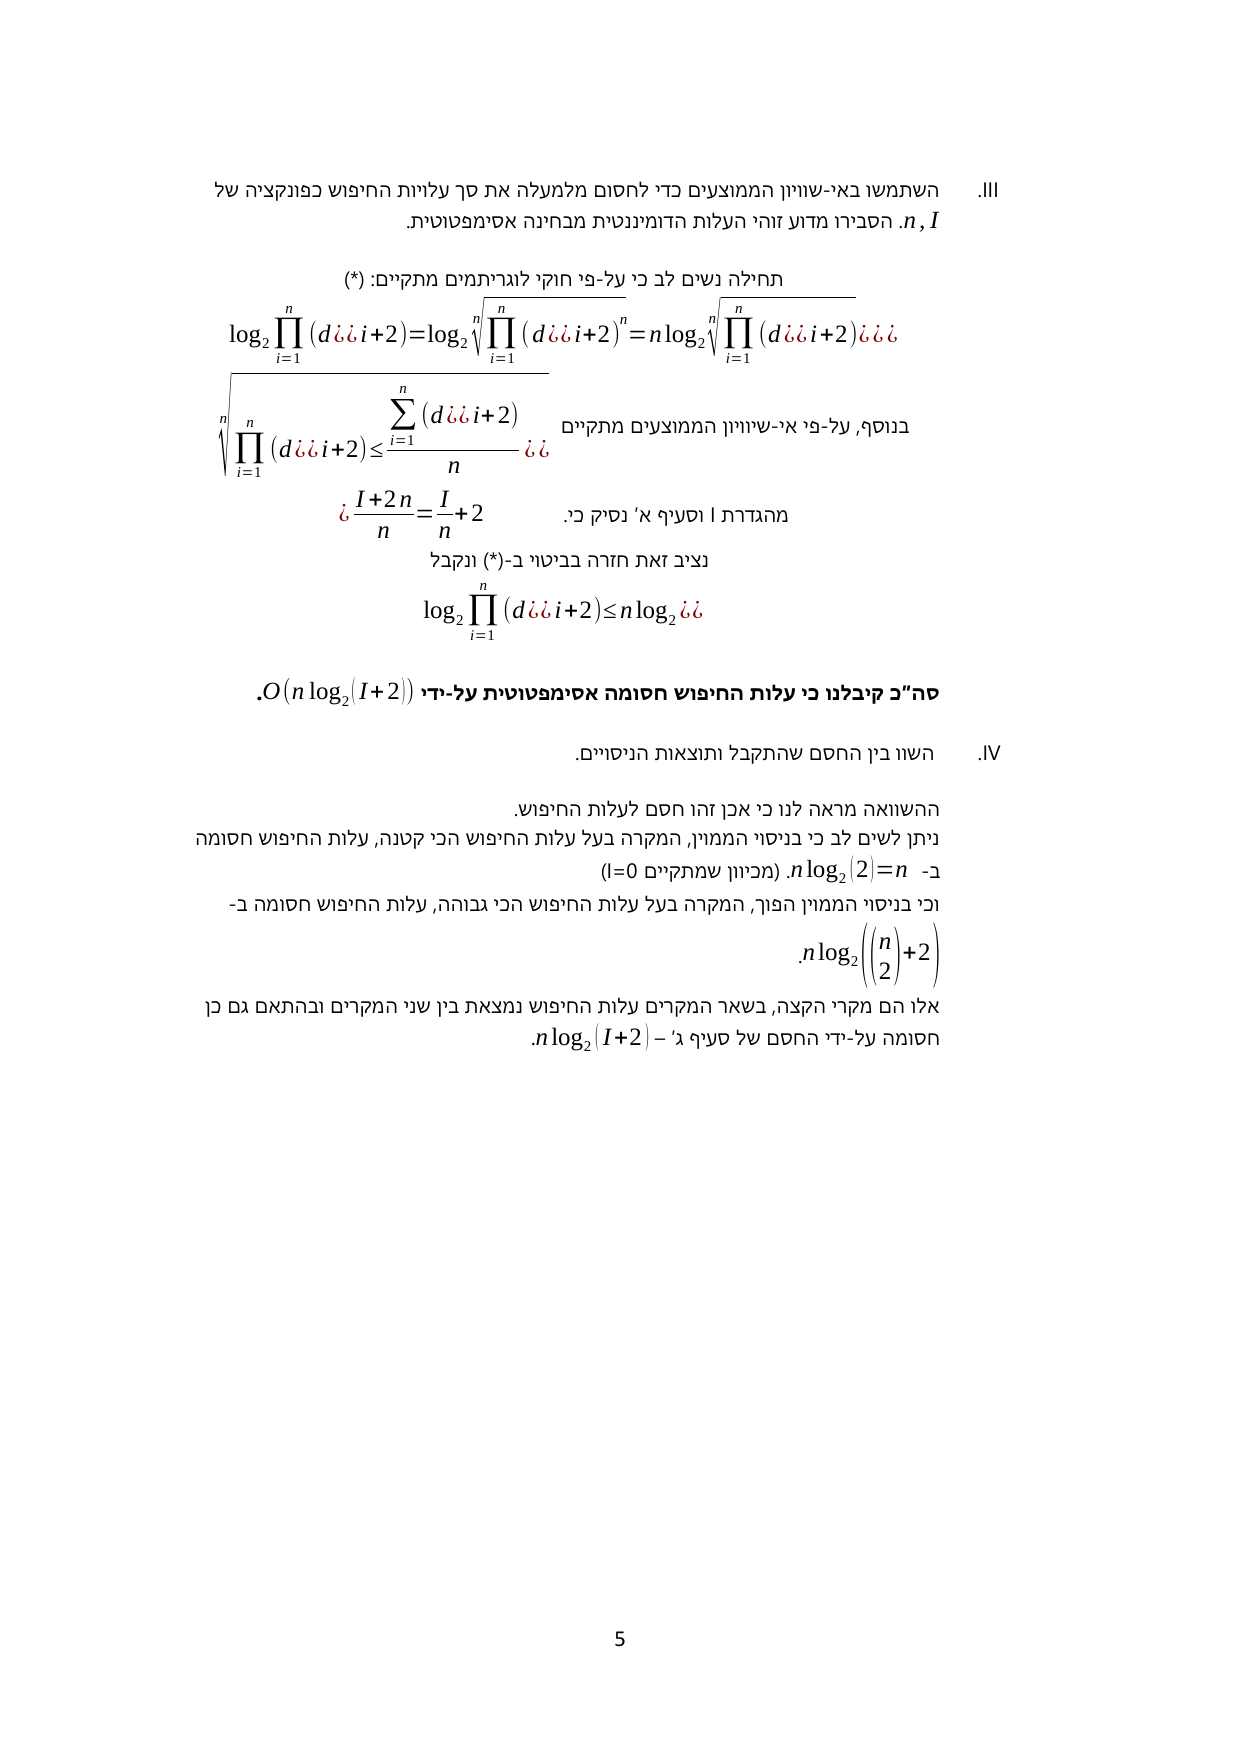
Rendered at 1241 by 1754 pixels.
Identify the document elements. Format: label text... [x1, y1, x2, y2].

text בנוסף, על-פי אי-שיוויון הממוצעים מתקיים מהגדרת I וסעיף א׳ נסיק כי. נציב זאת חזרה בביטוי ב-(*) ונקבל [187, 372, 940, 644]
text סה״כ קיבלנו כי עלות החיפוש חסומה אסימפטוטית על-ידי . [187, 648, 940, 709]
list השתמשו באי-שוויון הממוצעים כדי לחסום מלמעלה את סך עלויות החיפוש כפונקציה של . הסבירו מדוע זוהי העלות הדומיננטית מבחינה אסימפטוטית. [187, 178, 978, 235]
list השוו בין החסם שהתקבל ותוצאות הניסויים. ההשוואה מראה לנו כי אכן זהו חסם לעלות החיפוש. ניתן לשים לב כי בניסוי הממוין, המקרה בעל עלות החיפוש הכי קטנה, עלות החיפוש חסומה ב- . (מכיוון שמתקיים I=0) וכי בניסוי הממוין הפוך, המקרה בעל עלות החיפוש הכי גבוהה, עלות החיפוש חסומה ב- . אלו הם מקרי הקצה, בשאר המקרים עלות החיפוש נמצאת בין שני המקרים ובהתאם גם כן חסומה על-ידי החסם של סעיף ג׳ – . [187, 741, 978, 1055]
text תחילה נשים לב כי על-פי חוקי לוגריתמים מתקיים: (*) [187, 238, 940, 367]
